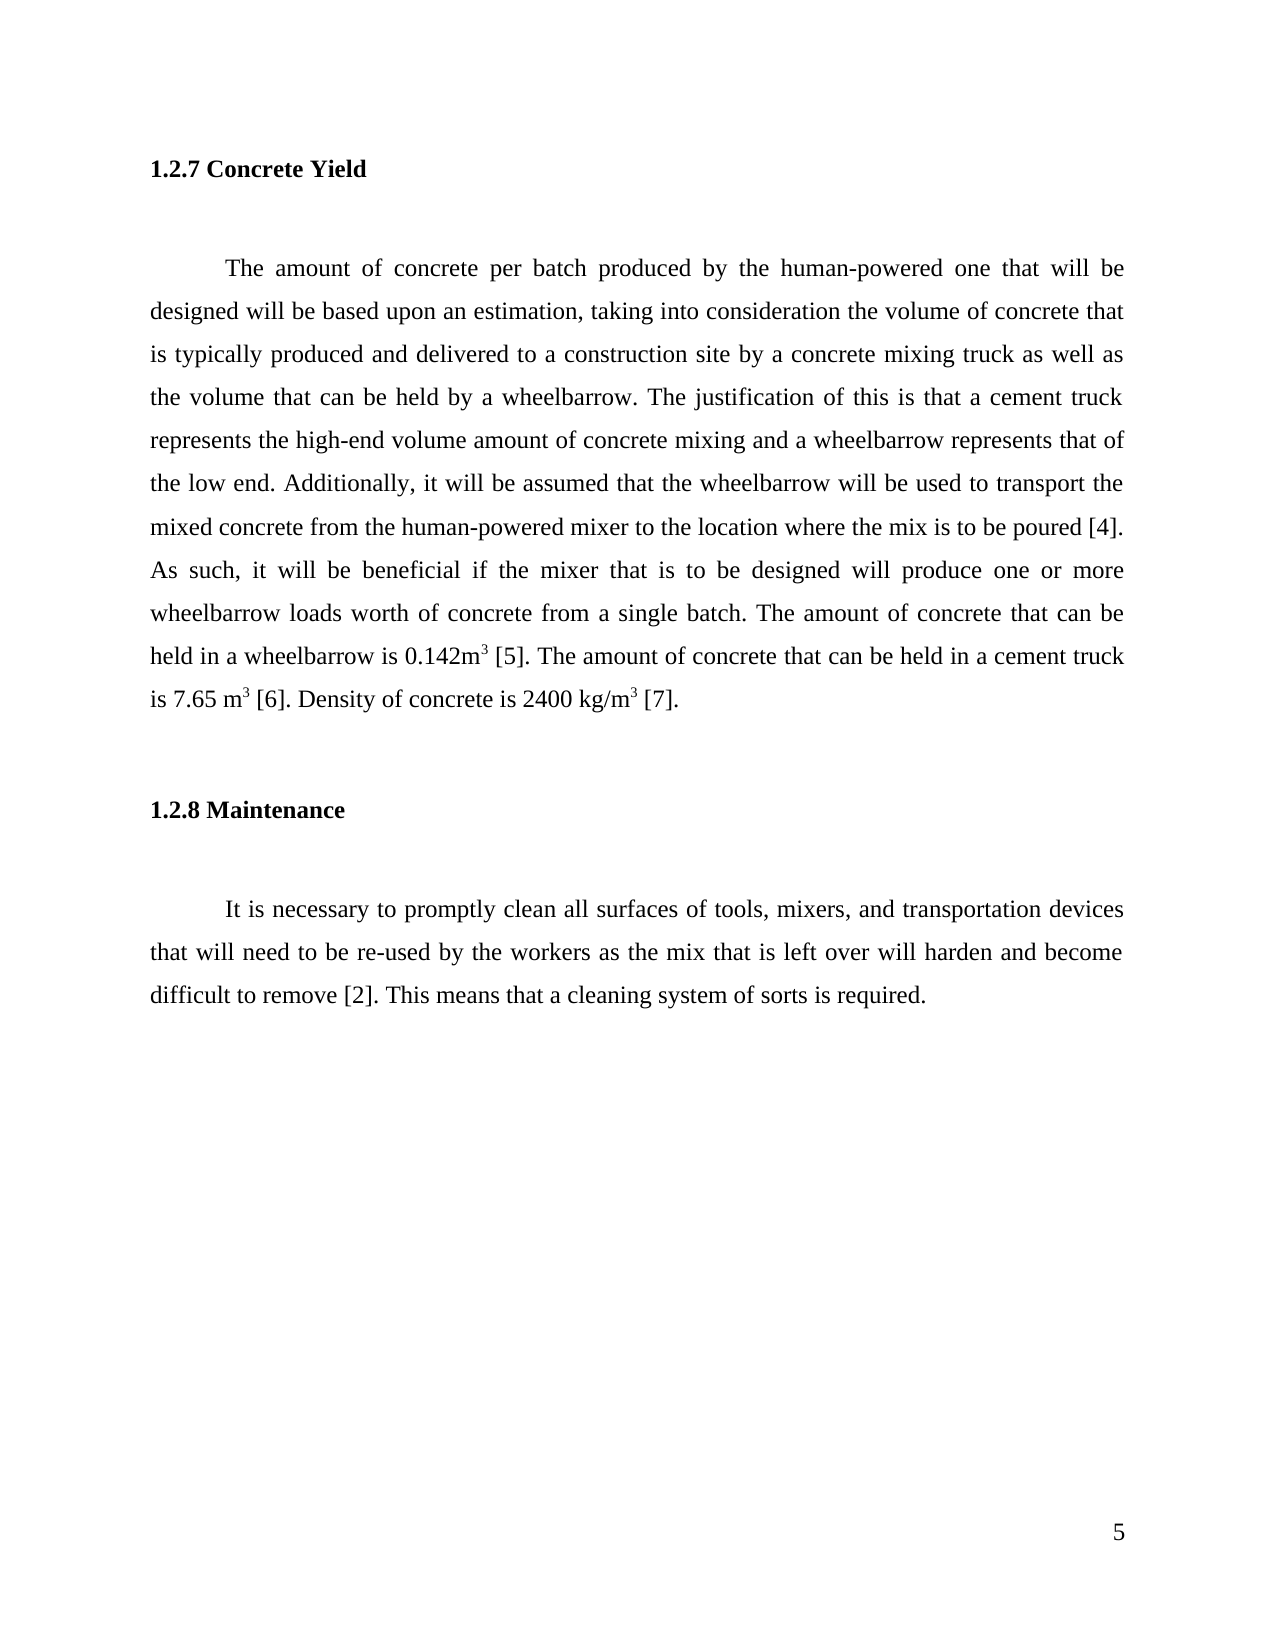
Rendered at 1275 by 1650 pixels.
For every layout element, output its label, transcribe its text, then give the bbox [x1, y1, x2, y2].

subtitle 1.2.8 Maintenance [150, 795, 1125, 824]
text It is necessary to promptly clean all surfaces of tools, mixers, and transportation devices that will need to be re-used by the workers as the mix that is left over will harden and become difficult to remove [2]. This means that a cleaning system of sorts is required. [150, 894, 1125, 1009]
subtitle 1.2.7 Concrete Yield [150, 154, 1125, 183]
text The amount of concrete per batch produced by the human-powered one that will be designed will be based upon an estimation, taking into consideration the volume of concrete that is typically produced and delivered to a construction site by a concrete mixing truck as well as the volume that can be held by a wheelbarrow. The justification of this is that a cement truck represents the high-end volume amount of concrete mixing and a wheelbarrow represents that of the low end. Additionally, it will be assumed that the wheelbarrow will be used to transport the mixed concrete from the human-powered mixer to the location where the mix is to be poured [4]. As such, it will be beneficial if the mixer that is to be designed will produce one or more wheelbarrow loads worth of concrete from a single batch. The amount of concrete that can be held in a wheelbarrow is 0.142m3 [5]. The amount of concrete that can be held in a cement truck is 7.65 m3 [6]. Density of concrete is 2400 kg/m3 [7]. [150, 253, 1125, 713]
